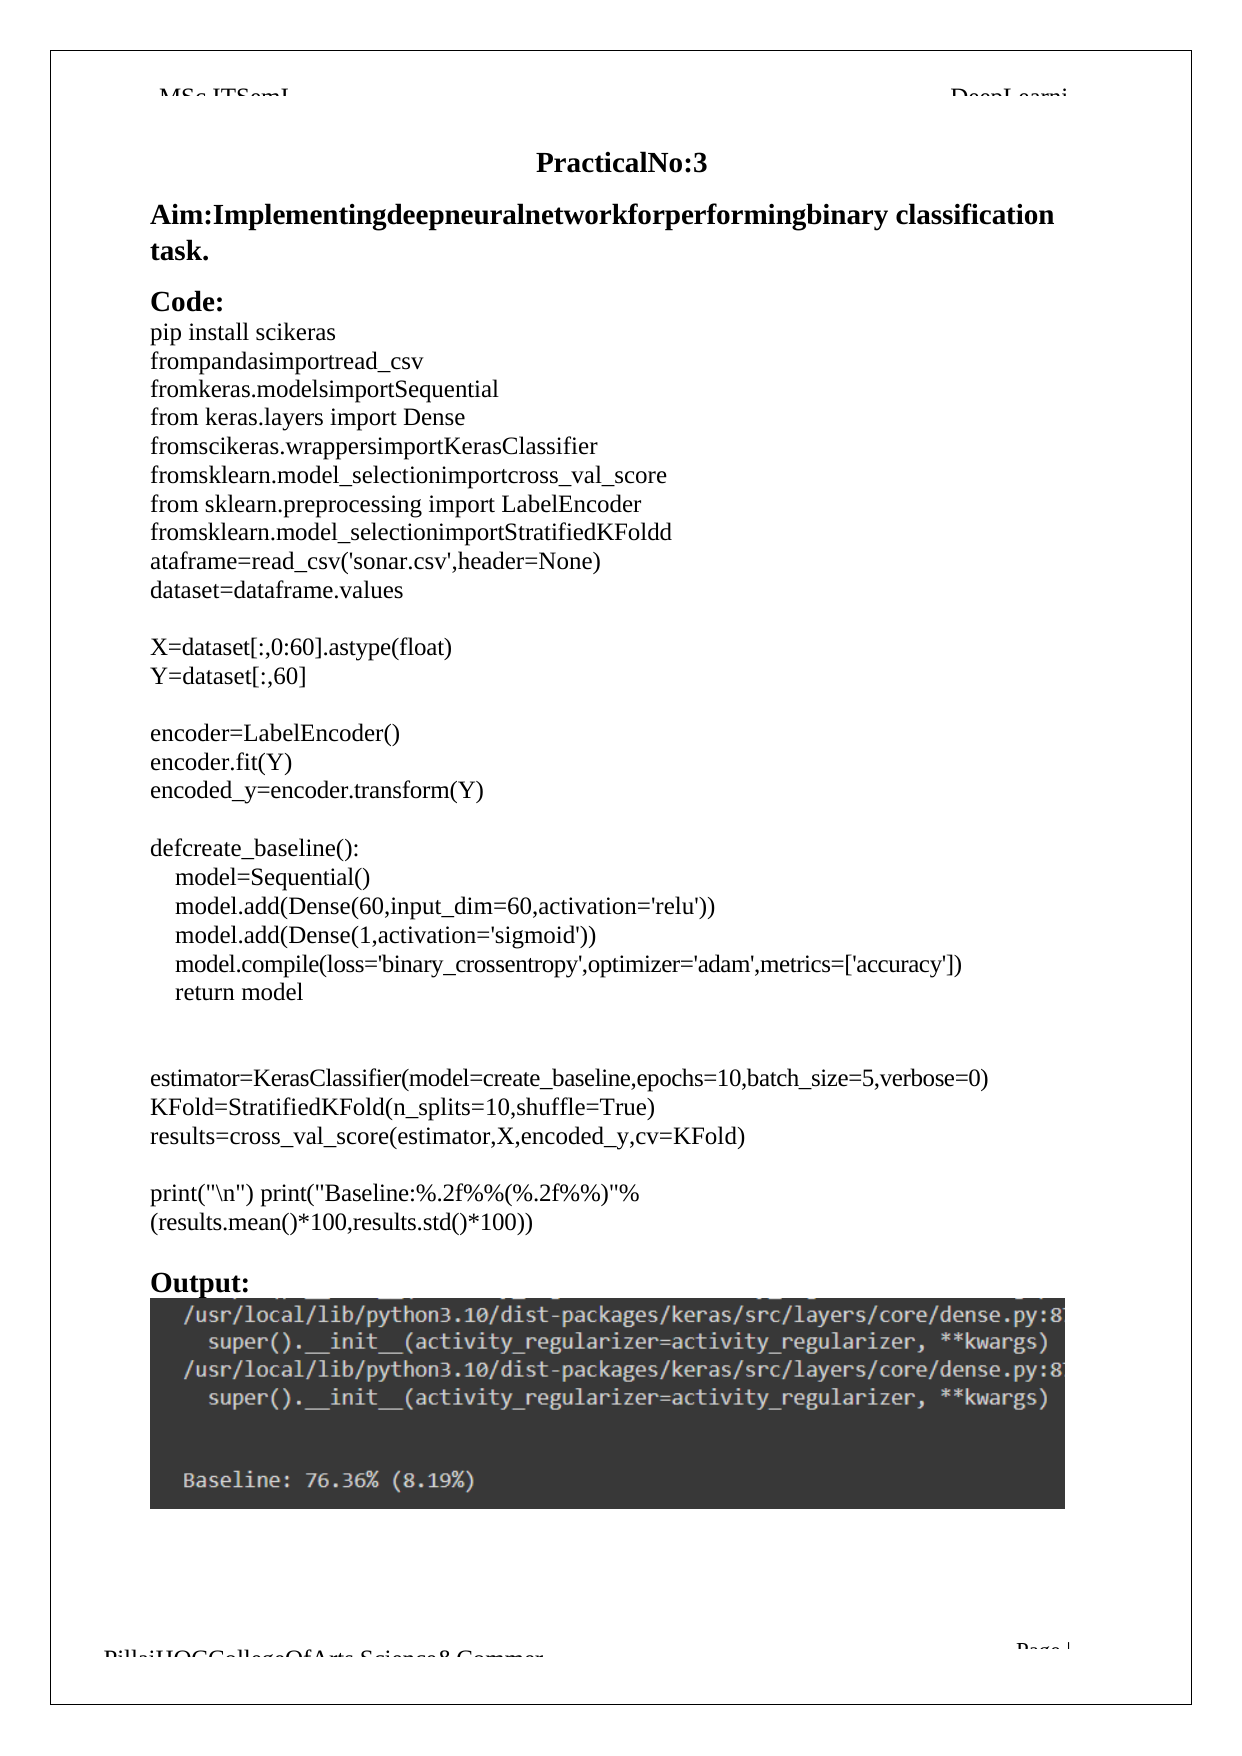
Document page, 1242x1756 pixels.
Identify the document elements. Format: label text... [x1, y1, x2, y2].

text Code: [150, 285, 1104, 318]
text print("\n") print("Baseline:%.2f%%(%.2f%%)"%(results.mean()*100,results.std()*100)) [150, 1178, 914, 1236]
text defcreate_baseline(): model=Sequential() [150, 833, 372, 891]
subtitle Output: [150, 1265, 1104, 1298]
subtitle Aim:Implementingdeepneuralnetworkforperformingbinary classification task. [150, 197, 1104, 267]
text pip install scikeras frompandasimportread_csv fromkeras.modelsimportSequential from keras.layers import Dense [150, 318, 501, 431]
text fromscikeras.wrappersimportKerasClassifier fromsklearn.model_selectionimportcross_val_score from sklearn.preprocessing import LabelEncoder fromsklearn.model_selectionimportStratifiedKFoldd ataframe=read_csv('sonar.csv',header=None) dataset=dataframe.values [150, 431, 674, 604]
text encoder=LabelEncoder() encoder.fit(Y) encoded_y=encoder.transform(Y) [150, 718, 486, 804]
text model.add(Dense(60,input_dim=60,activation='relu')) model.add(Dense(1,activation='sigmoid')) model.compile(loss='binary_crossentropy',optimizer='adam',metrics=['accuracy']) return model [175, 891, 997, 1006]
text X=dataset[:,0:60].astype(float) Y=dataset[:,60] [150, 632, 454, 690]
picture [150, 1298, 1065, 1509]
text PracticalNo:3 [533, 145, 710, 178]
text estimator=KerasClassifier(model=create_baseline,epochs=10,batch_size=5,verbose=0) KFold=StratifiedKFold(n_splits=10,shuffle=True) results=cross_val_score(estimator,X,encoded_y,cv=KFold) [150, 1063, 1104, 1149]
